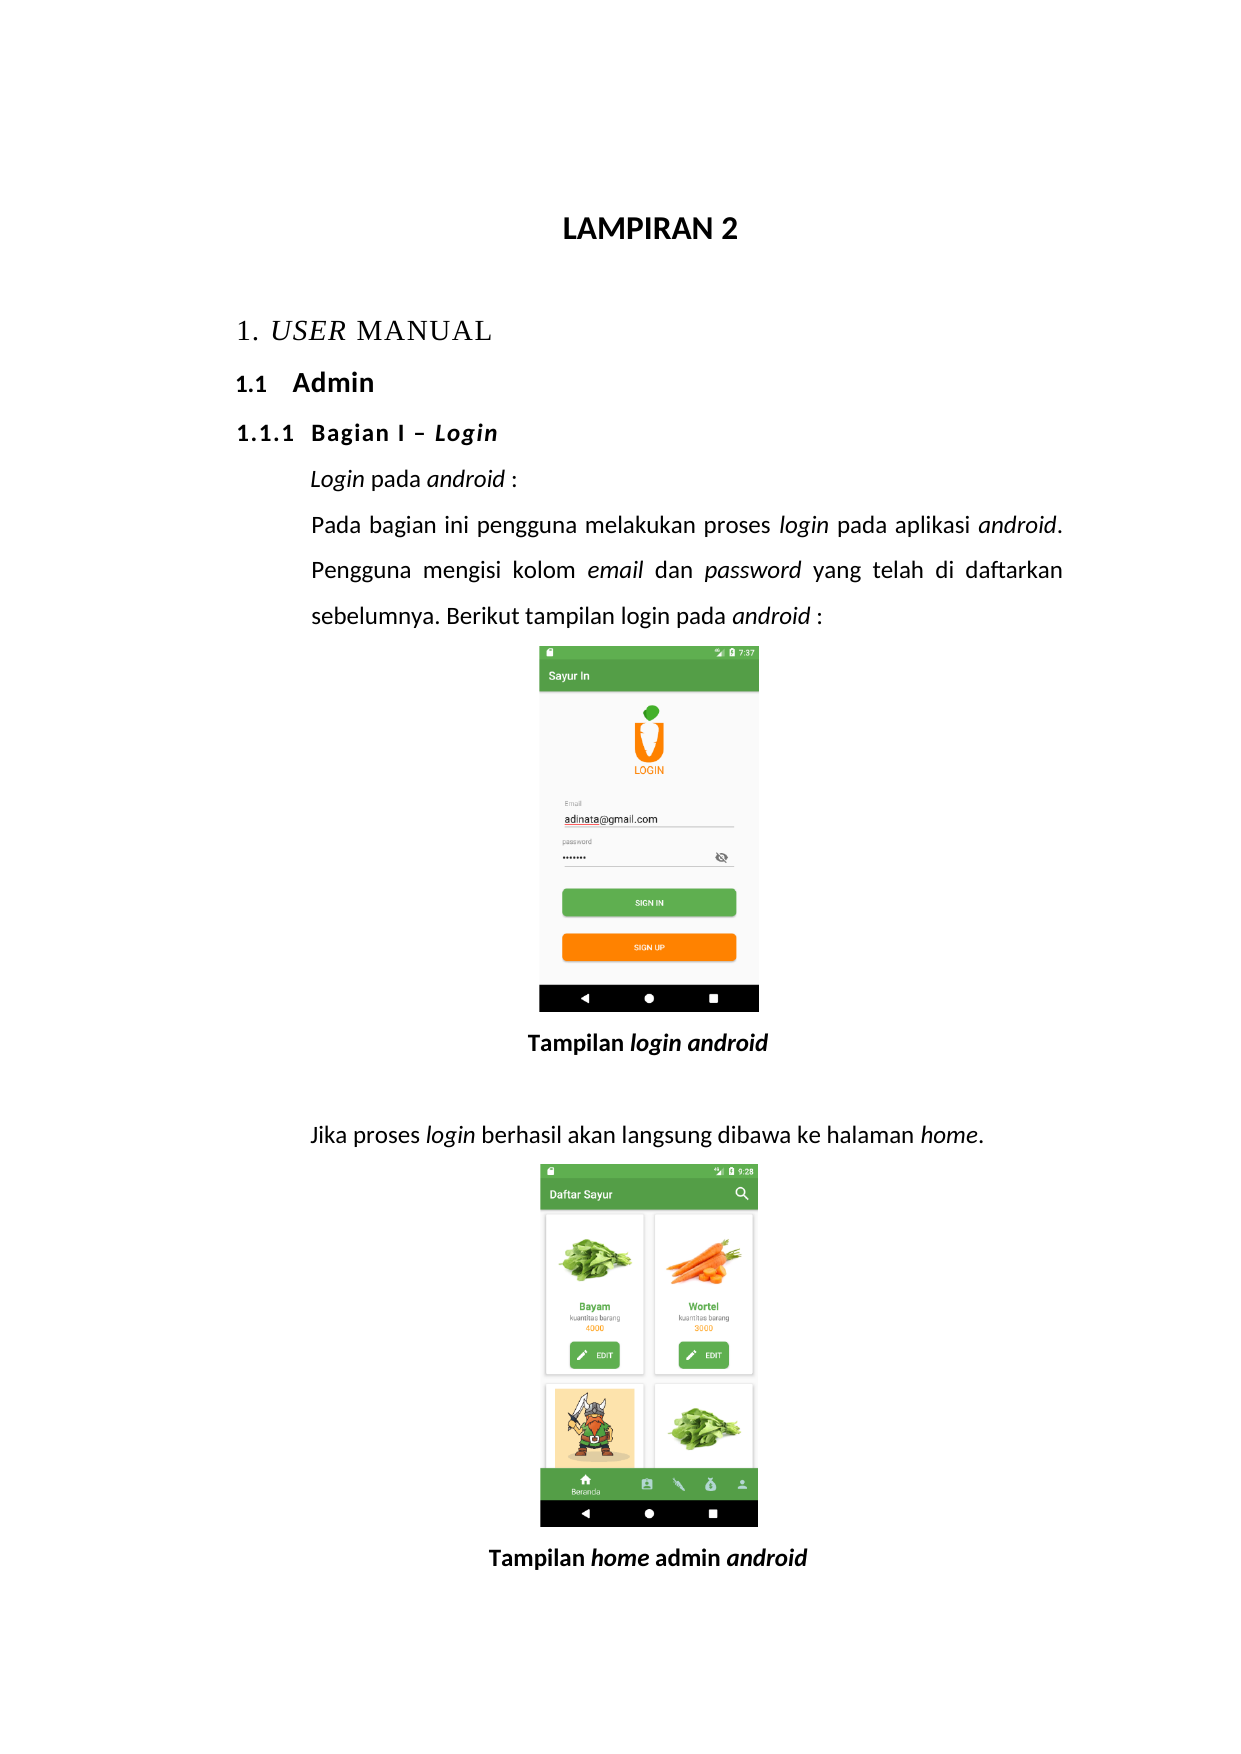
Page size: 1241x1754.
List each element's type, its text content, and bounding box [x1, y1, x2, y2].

text Login pada android : [310, 463, 1063, 493]
text Pada bagian ini pengguna melakukan proses login pada aplikasi android. Pengguna mengisi kolom email dan password yang telah di daftarkan sebelumnya. Berikut tampilan login pada android : [311, 509, 1063, 631]
text Jika proses login berhasil akan langsung dibawa ke halaman home. [310, 1119, 1063, 1149]
picture [539, 646, 759, 1012]
list Bagian I – Login [236, 417, 1063, 448]
picture [540, 1164, 758, 1527]
subtitle LAMPIRAN 2 [236, 207, 1064, 247]
text 1. USER MANUAL [236, 313, 1063, 347]
list Admin [235, 364, 1063, 399]
text Tampilan home admin android [235, 1542, 1063, 1573]
text Tampilan login android [235, 1027, 1063, 1058]
